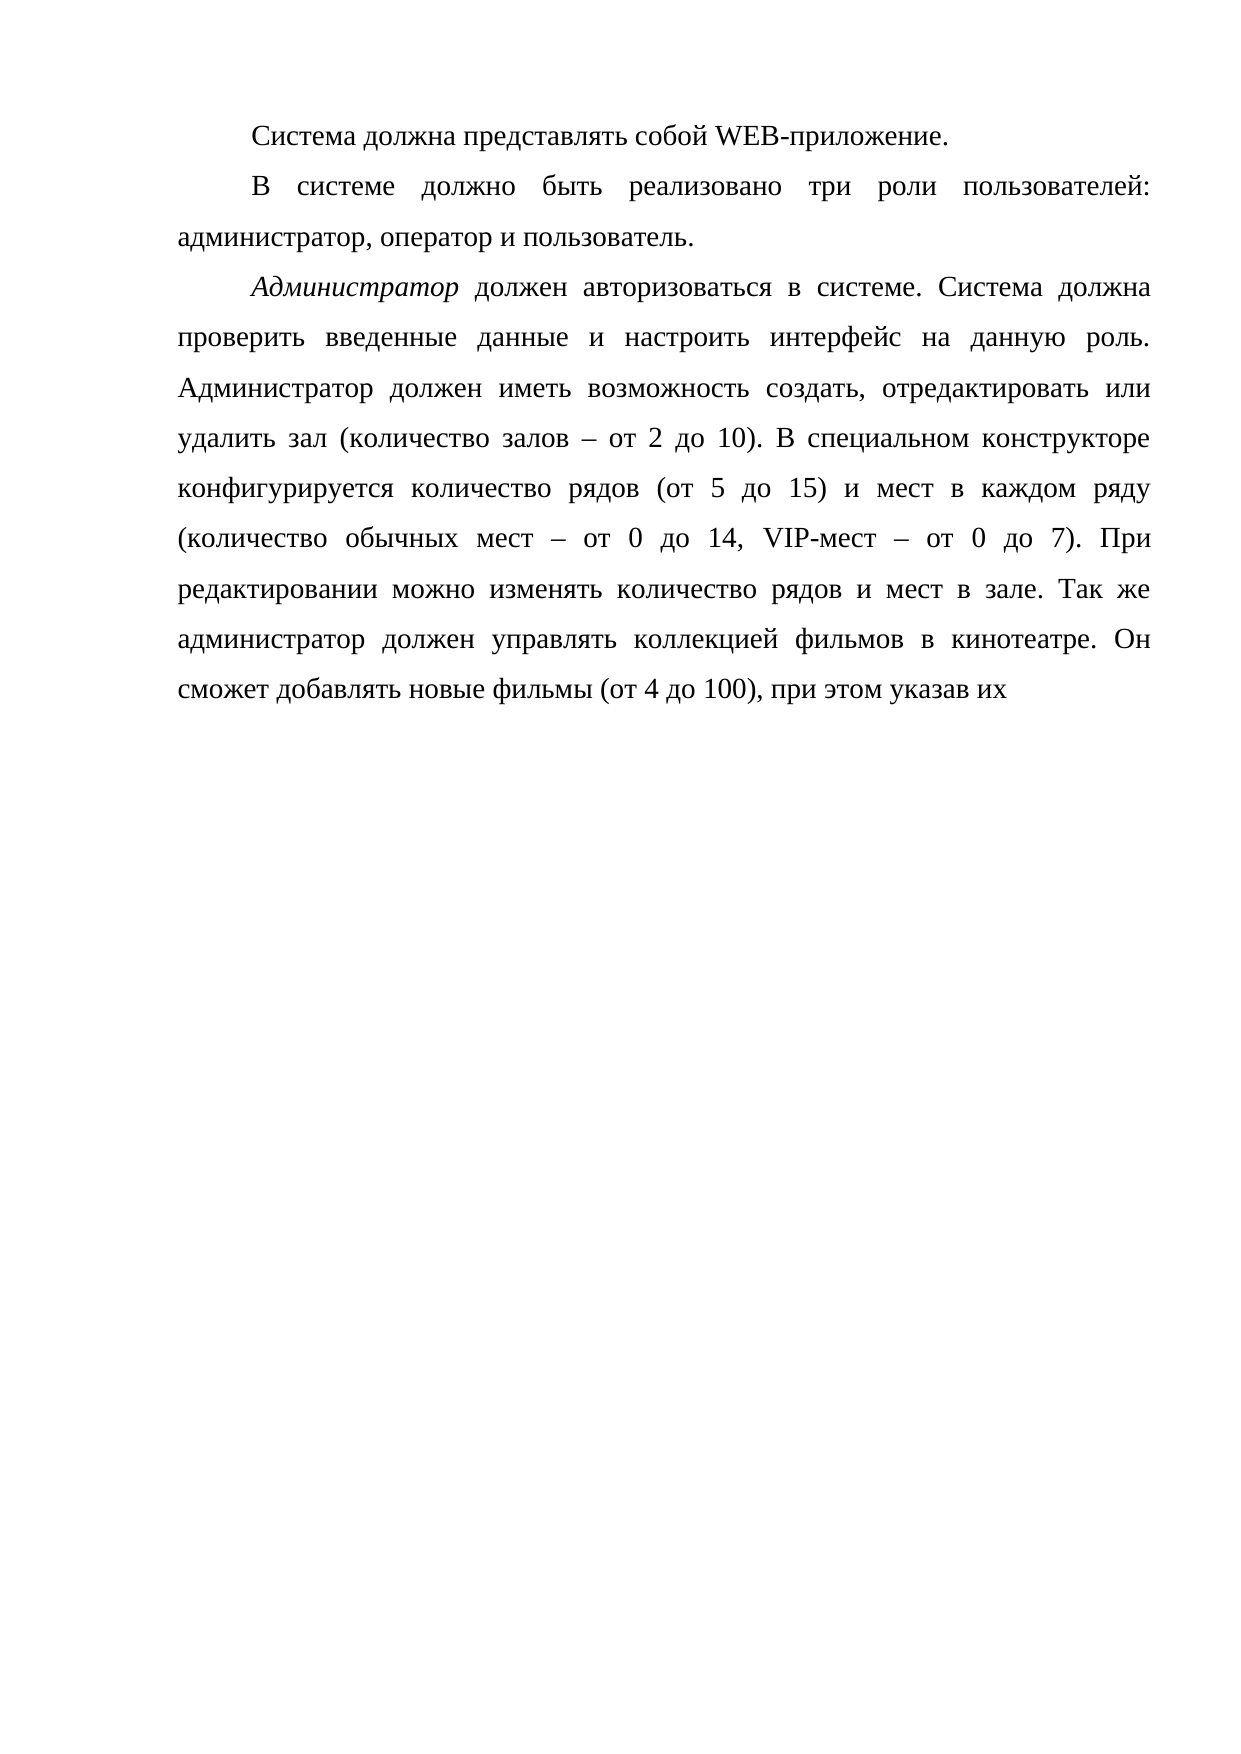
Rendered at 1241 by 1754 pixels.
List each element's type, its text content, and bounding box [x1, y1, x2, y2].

text Система должна представлять собой WEB-приложение. [177, 118, 1152, 152]
text В системе должно быть реализовано три роли пользователей: администратор, оператор и пользователь. [177, 168, 1152, 252]
text Администратор должен авторизоваться в системе. Система должна проверить введенные данные и настроить интерфейс на данную роль. Администратор должен иметь возможность создать, отредактировать или удалить зал (количество залов – от 2 до 10). В специальном конструкторе конфигурируется количество рядов (от 5 до 15) и мест в каждом ряду (количество обычных мест – от 0 до 14, VIP-мест – от 0 до 7). При редактировании можно изменять количество рядов и мест в зале. Так же администратор должен управлять коллекцией фильмов в кинотеатре. Он сможет добавлять новые фильмы (от 4 до 100), при этом указав их [177, 269, 1152, 705]
